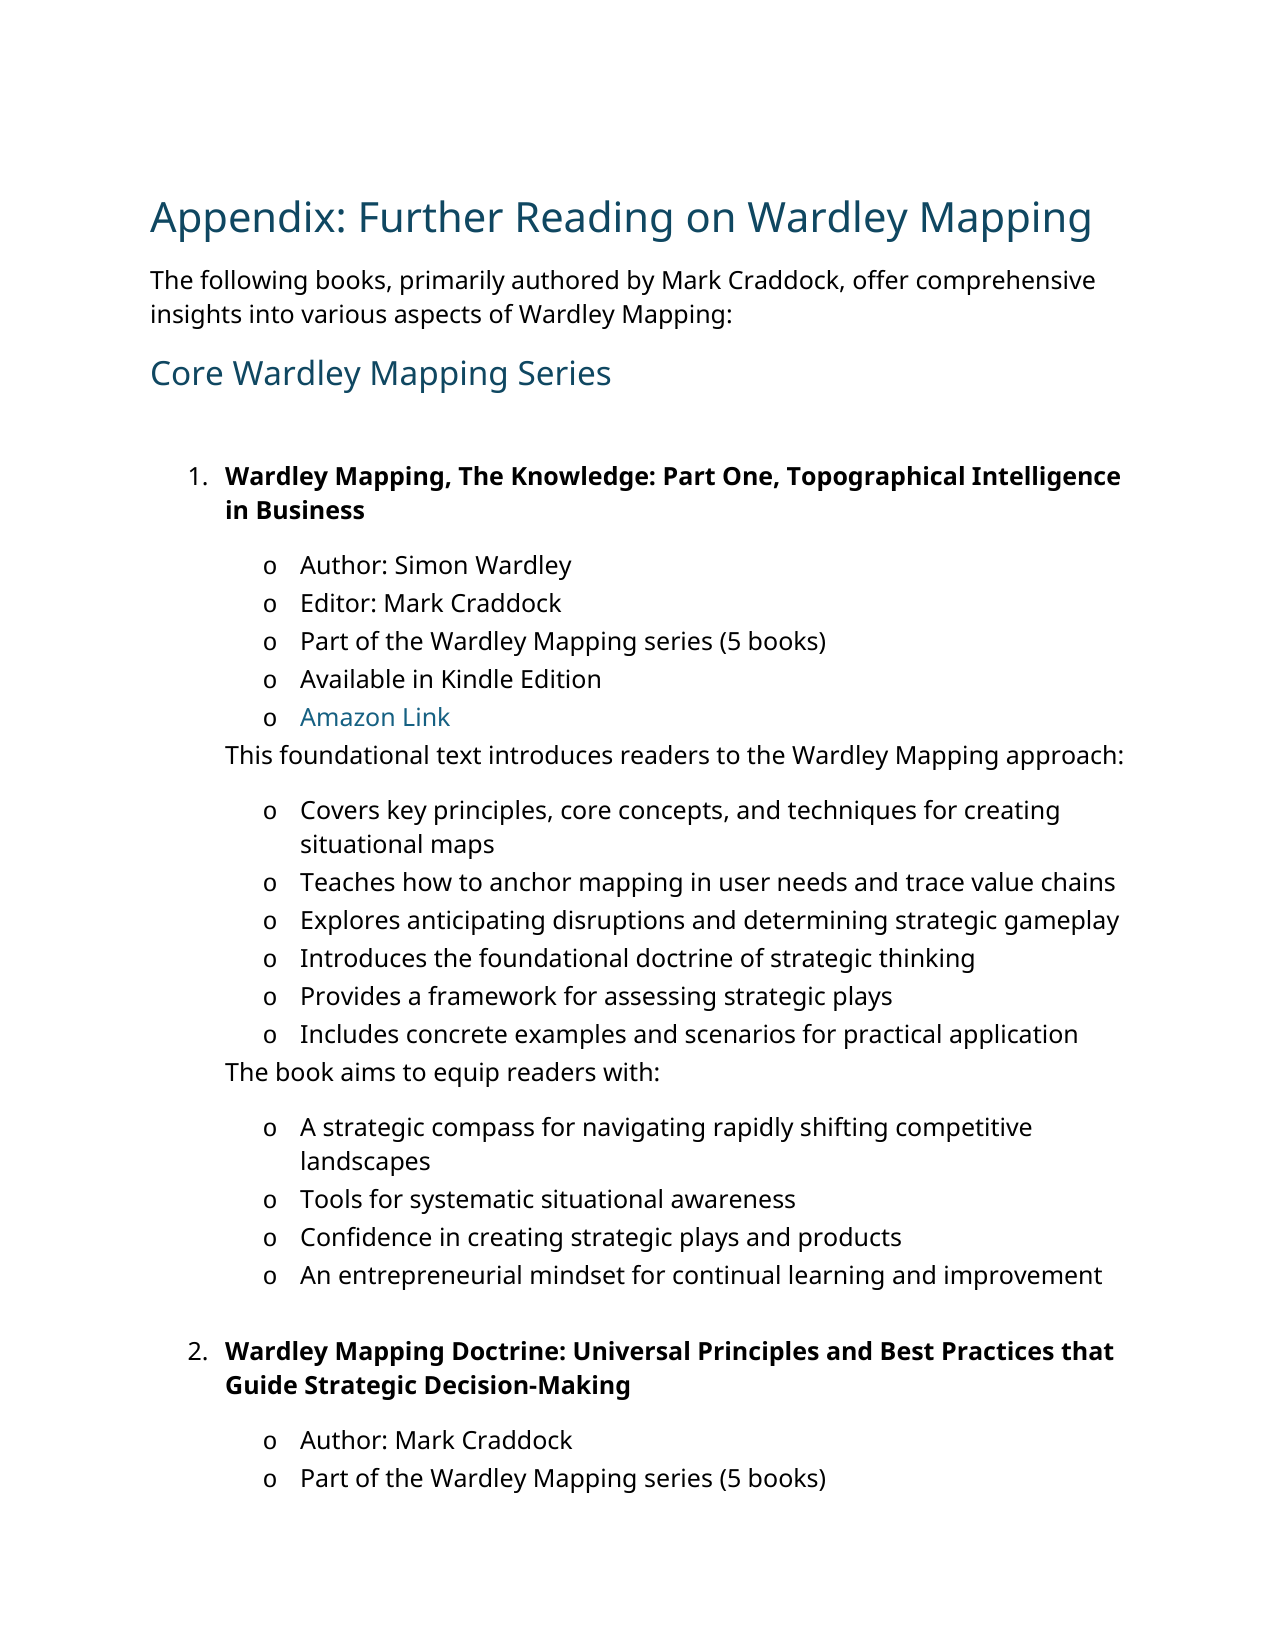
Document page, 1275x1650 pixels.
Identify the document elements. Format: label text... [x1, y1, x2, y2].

list Tools for systematic situational awareness [262, 1182, 1125, 1216]
list Editor: Mark Craddock [262, 586, 1125, 620]
text The following books, primarily authored by Mark Craddock, offer comprehensive insights into various aspects of Wardley Mapping: [150, 263, 1125, 331]
list Confidence in creating strategic plays and products [262, 1220, 1125, 1254]
subtitle Core Wardley Mapping Series [150, 350, 1125, 395]
list An entrepreneurial mindset for continual learning and improvement [262, 1258, 1125, 1292]
list Teaches how to anchor mapping in user needs and trace value chains [262, 864, 1125, 899]
list Introduces the foundational doctrine of strategic thinking [262, 941, 1125, 975]
list Explores anticipating disruptions and determining strategic gameplay [262, 903, 1125, 937]
list The book aims to equip readers with: [187, 1055, 1125, 1089]
list Wardley Mapping, The Knowledge: Part One, Topographical Intelligence in Business [187, 458, 1125, 527]
list Provides a framework for assessing strategic plays [262, 979, 1125, 1013]
list Wardley Mapping Doctrine: Universal Principles and Best Practices that Guide Strategic Decision-Making [187, 1333, 1125, 1402]
list Author: Simon Wardley [262, 547, 1125, 582]
list Part of the Wardley Mapping series (5 books) [262, 1461, 1125, 1495]
list Covers key principles, core concepts, and techniques for creating situational maps [262, 792, 1125, 861]
list Amazon Link [262, 699, 1125, 734]
list Author: Mark Craddock [262, 1422, 1125, 1457]
list Available in Kindle Edition [262, 662, 1125, 696]
list Includes concrete examples and scenarios for practical application [262, 1017, 1125, 1051]
list A strategic compass for navigating rapidly shifting competitive landscapes [262, 1109, 1125, 1178]
subtitle Appendix: Further Reading on Wardley Mapping [150, 187, 1125, 244]
list Part of the Wardley Mapping series (5 books) [262, 623, 1125, 658]
list This foundational text introduces readers to the Wardley Mapping approach: [187, 738, 1125, 772]
